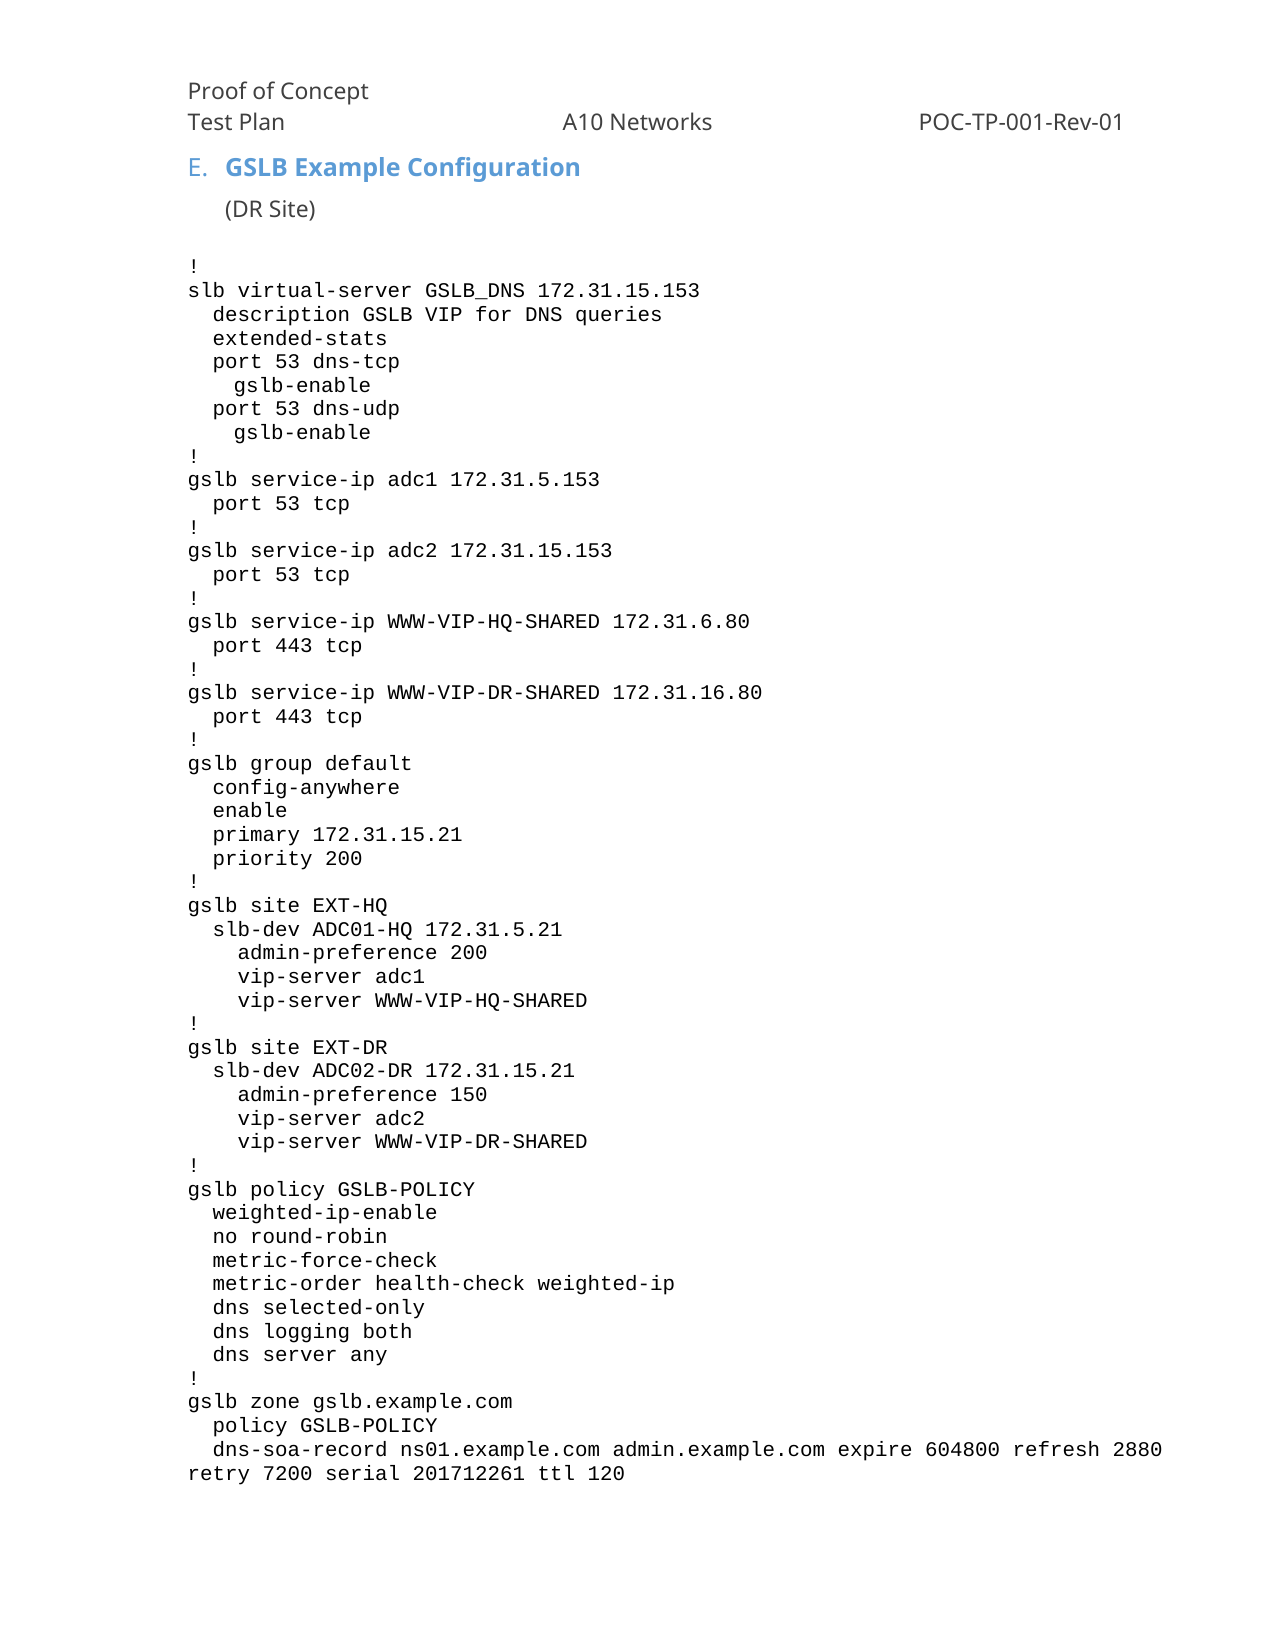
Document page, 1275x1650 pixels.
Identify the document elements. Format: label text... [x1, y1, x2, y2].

text gslb-enable [187, 422, 1134, 446]
text description GSLB VIP for DNS queries [187, 304, 1134, 327]
text priority 200 [187, 848, 1134, 871]
text port 53 tcp [187, 564, 1134, 588]
text slb virtual-server GSLB_DNS 172.31.15.153 [187, 280, 1134, 304]
text vip-server WWW-VIP-HQ-SHARED [187, 989, 1134, 1013]
text slb-dev ADC01-HQ 172.31.5.21 [187, 919, 1134, 942]
text metric-force-check [187, 1250, 1134, 1273]
text gslb policy GSLB-POLICY [187, 1179, 1134, 1202]
text dns selected-only [187, 1297, 1134, 1321]
text ! [187, 588, 1134, 611]
text port 53 dns-udp [187, 398, 1134, 422]
text policy GSLB-POLICY [187, 1415, 1200, 1439]
text gslb group default [187, 753, 1134, 777]
text (DR Site) [187, 192, 1134, 224]
text slb-dev ADC02-DR 172.31.15.21 [187, 1061, 1134, 1084]
text dns-soa-record ns01.example.com admin.example.com expire 604800 refresh 2880 retry 7200 serial 201712261 ttl 120 [187, 1439, 1200, 1486]
text ! [187, 1013, 1134, 1037]
text ! [187, 729, 1134, 753]
text gslb service-ip adc1 172.31.5.153 [187, 469, 1134, 493]
text metric-order health-check weighted-ip [187, 1273, 1134, 1297]
text ! [187, 446, 1134, 469]
text port 53 tcp [187, 493, 1134, 517]
text extended-stats [187, 327, 1134, 351]
text ! [187, 257, 1134, 280]
text gslb-enable [187, 375, 1134, 398]
text ! [187, 1155, 1134, 1179]
text gslb site EXT-HQ [187, 895, 1134, 919]
text vip-server WWW-VIP-DR-SHARED [187, 1131, 1134, 1155]
text port 443 tcp [187, 635, 1134, 658]
text enable [187, 800, 1134, 824]
text port 53 dns-tcp [187, 351, 1134, 375]
subtitle GSLB Example Configuration [187, 150, 1134, 184]
text vip-server adc2 [187, 1108, 1134, 1131]
text ! [187, 871, 1134, 895]
text vip-server adc1 [187, 966, 1134, 989]
text ! [187, 517, 1134, 540]
text port 443 tcp [187, 706, 1134, 729]
text dns server any [187, 1344, 1134, 1368]
text gslb service-ip WWW-VIP-DR-SHARED 172.31.16.80 [187, 682, 1134, 706]
text admin-preference 200 [187, 942, 1134, 966]
text ! [187, 658, 1134, 682]
text gslb site EXT-DR [187, 1037, 1134, 1061]
text admin-preference 150 [187, 1084, 1134, 1108]
text dns logging both [187, 1321, 1134, 1344]
text ! [187, 1368, 1134, 1392]
text gslb service-ip adc2 172.31.15.153 [187, 540, 1134, 564]
text gslb zone gslb.example.com [187, 1392, 1200, 1415]
text config-anywhere [187, 777, 1134, 800]
text no round-robin [187, 1226, 1134, 1250]
text gslb service-ip WWW-VIP-HQ-SHARED 172.31.6.80 [187, 611, 1134, 635]
text weighted-ip-enable [187, 1202, 1134, 1226]
text primary 172.31.15.21 [187, 824, 1134, 848]
